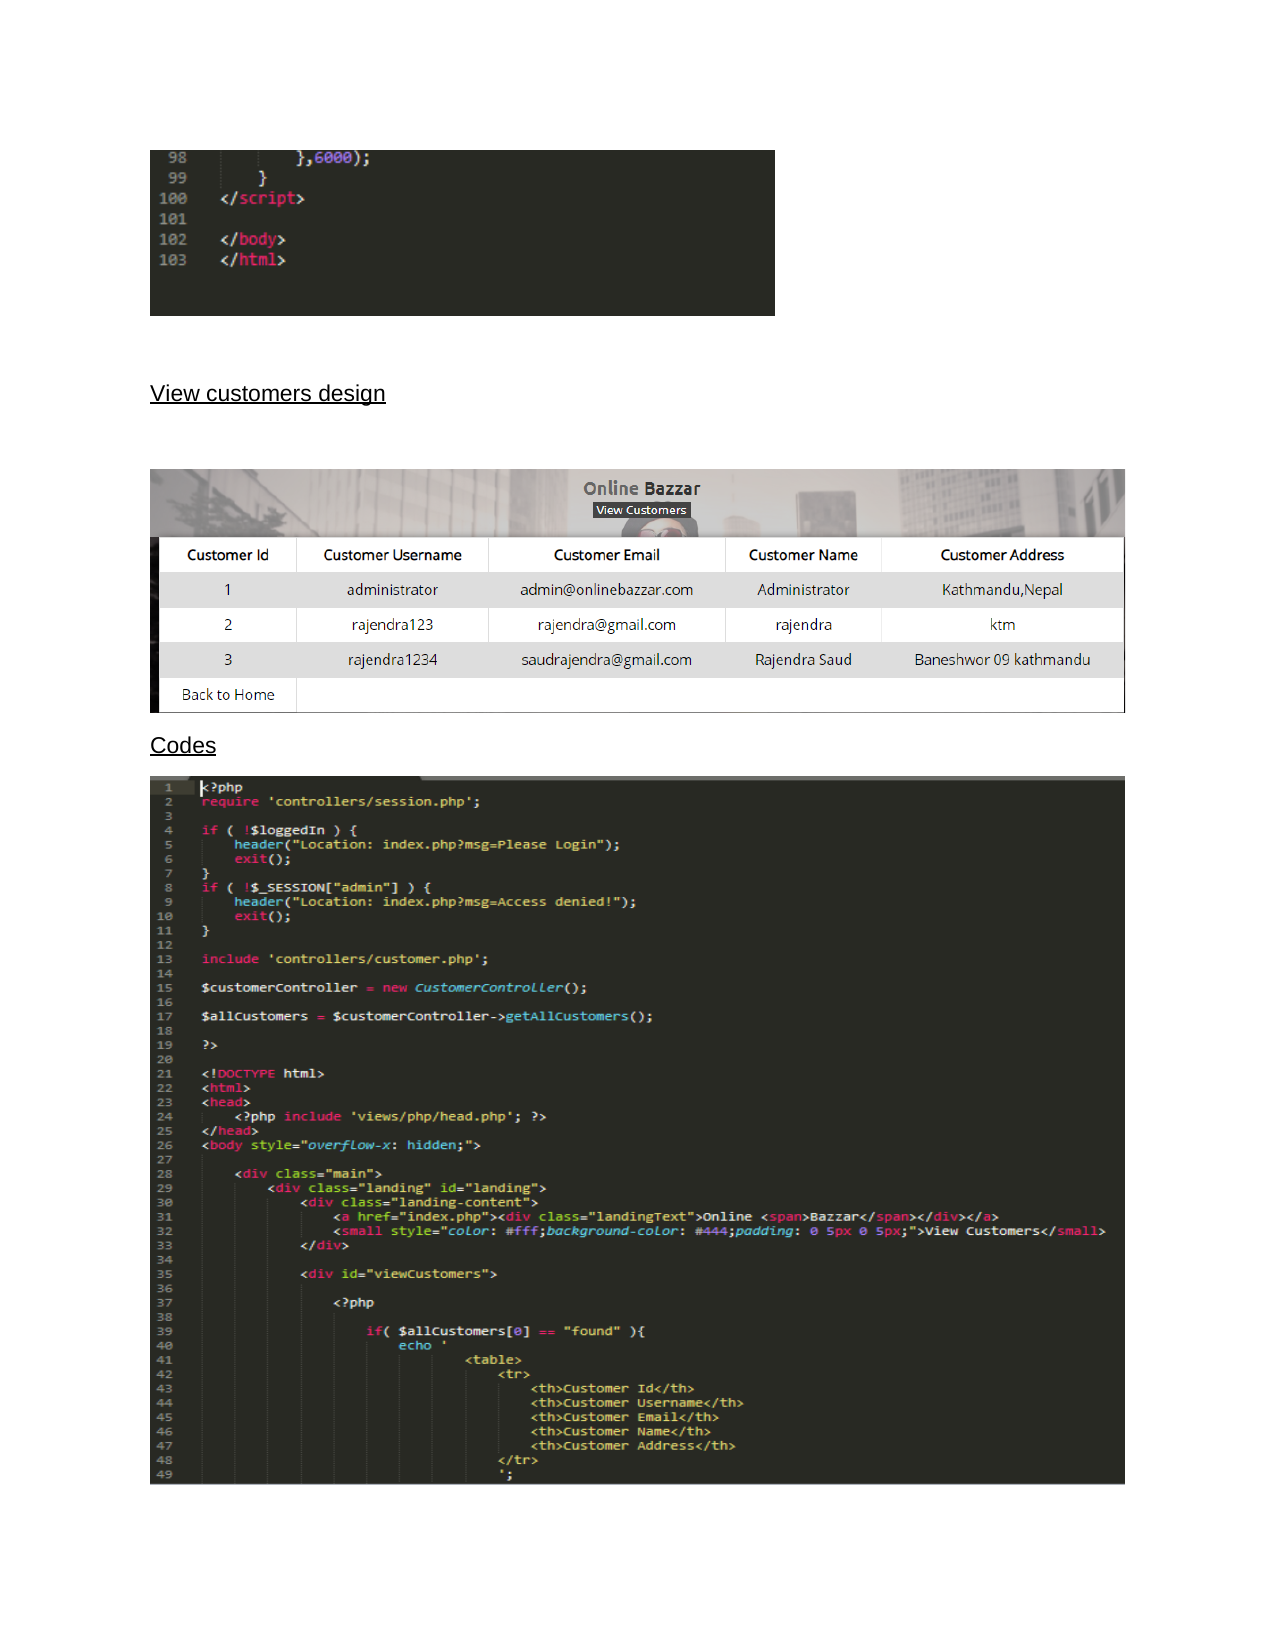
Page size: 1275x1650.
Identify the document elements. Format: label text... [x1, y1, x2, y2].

text View customers design [150, 379, 1125, 406]
picture [150, 776, 1125, 1485]
picture [150, 150, 775, 316]
text Codes [150, 732, 1125, 758]
picture [150, 469, 1125, 713]
